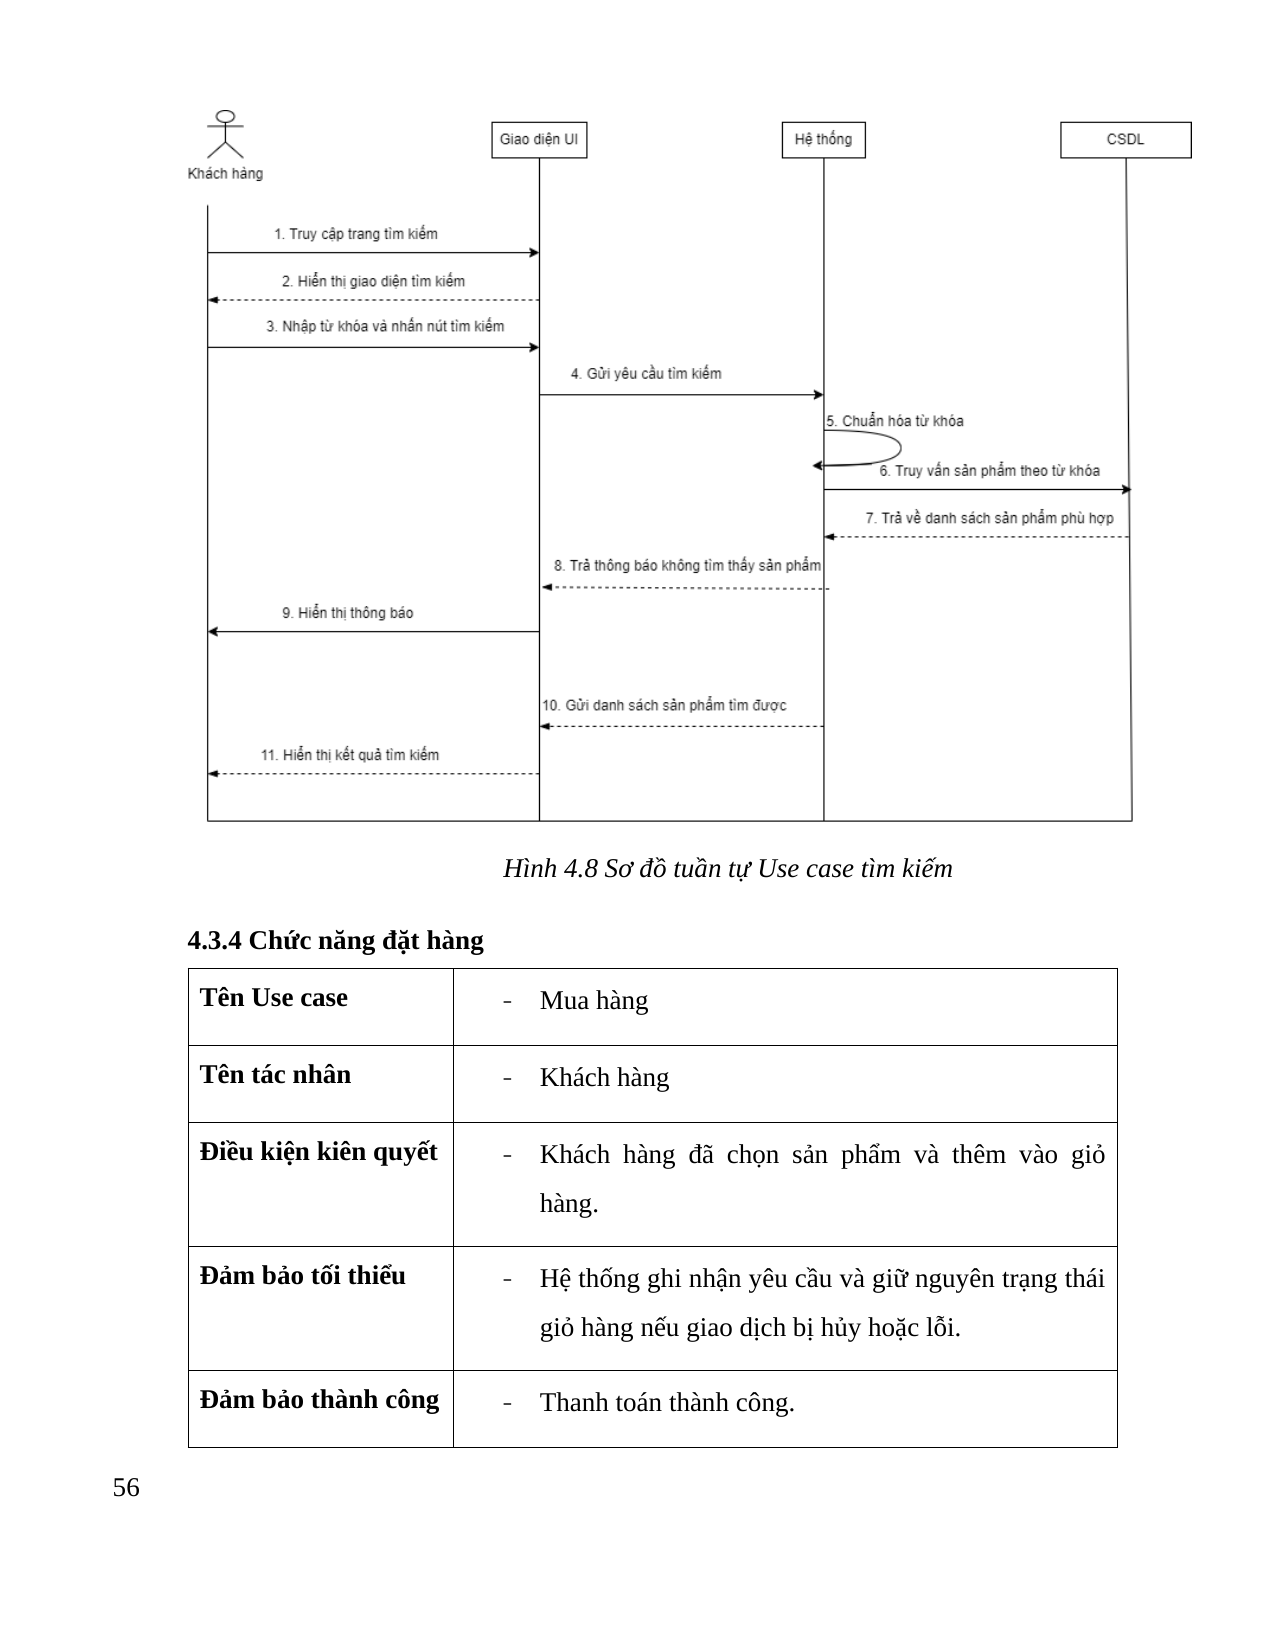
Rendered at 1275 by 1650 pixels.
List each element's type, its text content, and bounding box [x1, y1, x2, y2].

table_cell Điều kiện kiên quyết [189, 1123, 453, 1246]
table_header Mua hàng [454, 969, 1117, 1045]
table_cell Khách hàng đã chọn sản phẩm và thêm vào giỏ hàng. [454, 1123, 1117, 1246]
table_header Tên Use case [189, 969, 453, 1045]
table_cell Tên tác nhân [189, 1046, 453, 1122]
picture [187, 110, 1192, 823]
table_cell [454, 1371, 1117, 1447]
text Hình 4.8 Sơ đồ tuần tự Use case tìm kiếm [300, 852, 1157, 883]
table_cell Hệ thống ghi nhận yêu cầu và giữ nguyên trạng thái giỏ hàng nếu giao dịch bị hủy hoặc lỗi. [454, 1247, 1117, 1370]
table_cell Khách hàng [454, 1046, 1117, 1122]
table_cell Đảm bảo thành công [189, 1371, 453, 1447]
table_cell Đảm bảo tối thiểu [189, 1247, 453, 1370]
subtitle 4.3.4 Chức năng đặt hàng [187, 924, 1162, 955]
